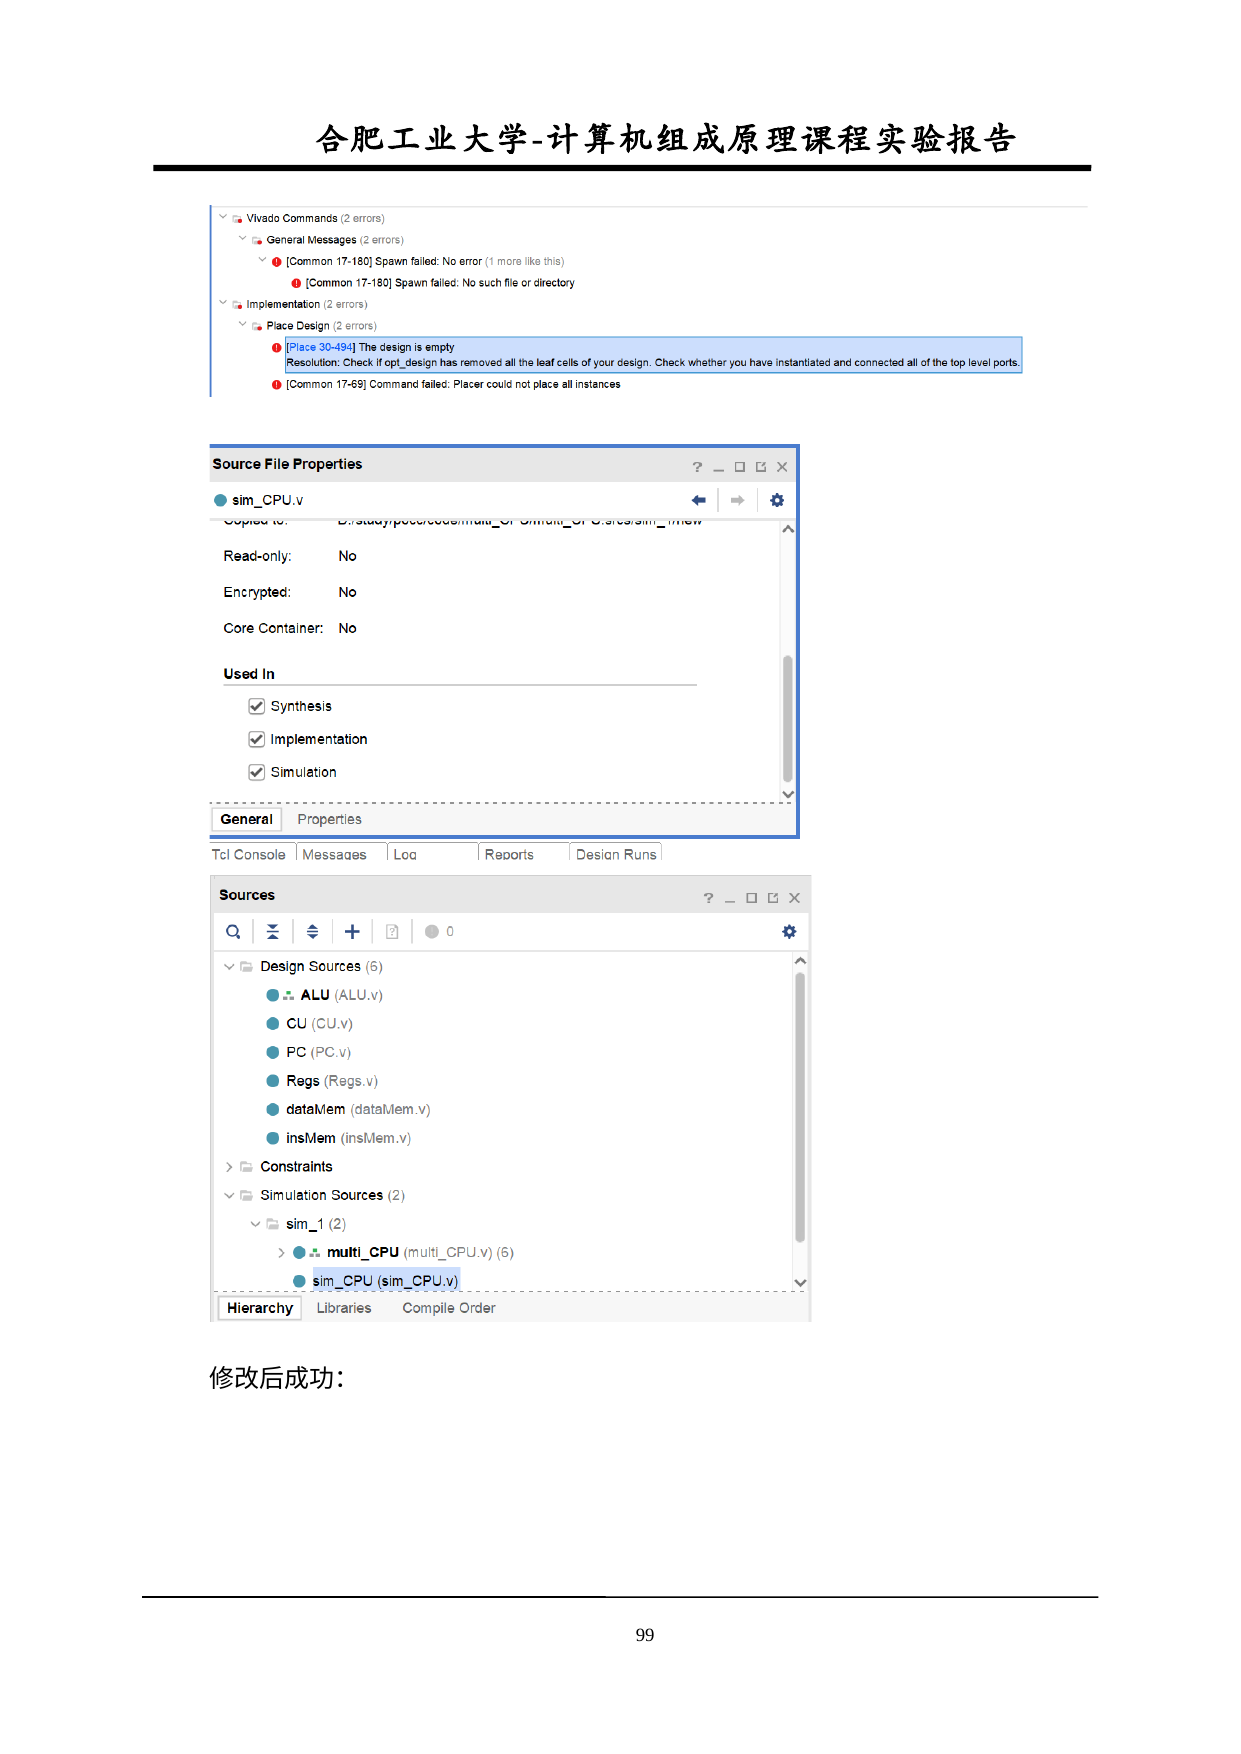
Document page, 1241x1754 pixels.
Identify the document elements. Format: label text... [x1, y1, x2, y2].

picture [209, 205, 1088, 397]
picture [209, 874, 812, 1322]
picture [209, 444, 809, 860]
text 修改后成功： [159, 1353, 1093, 1400]
